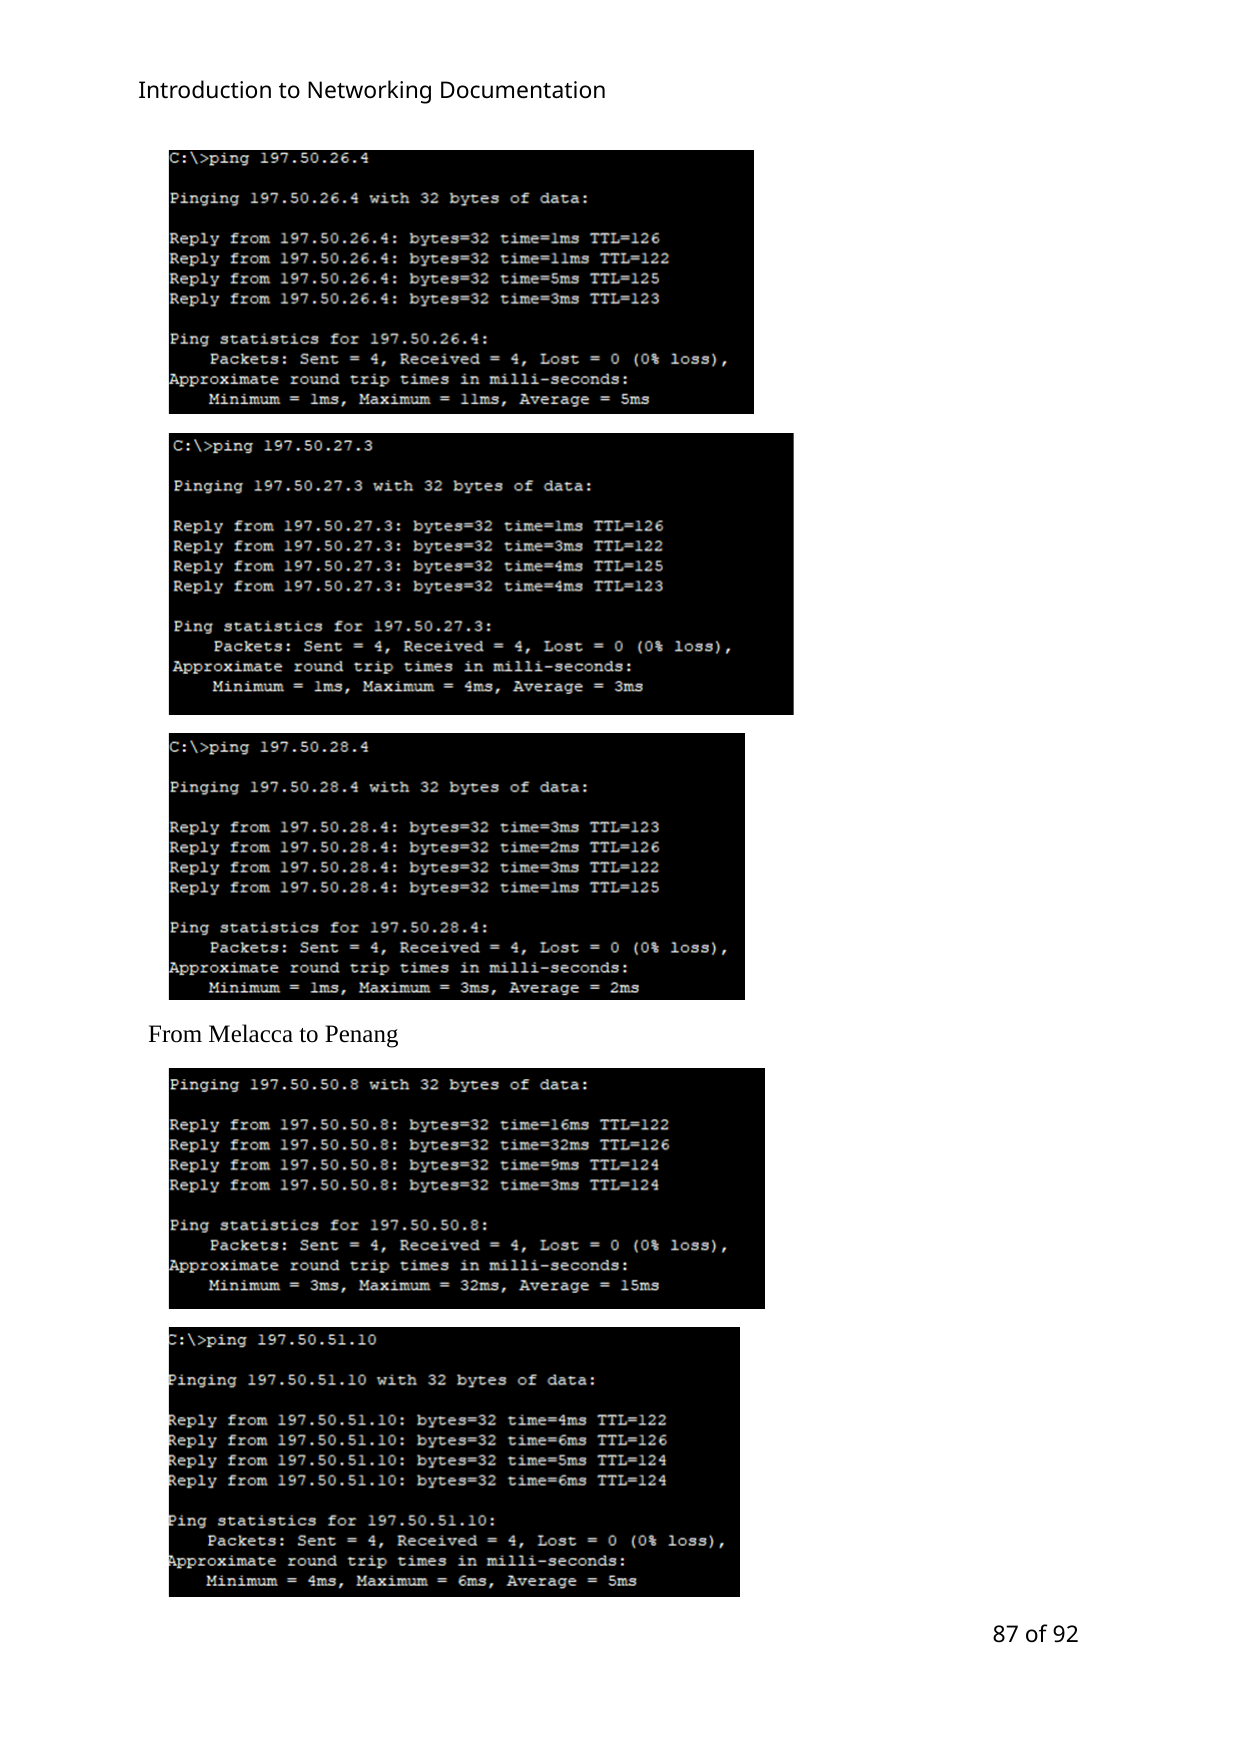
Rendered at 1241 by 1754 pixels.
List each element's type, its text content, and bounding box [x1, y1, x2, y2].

text From Melacca to Penang [148, 1019, 1092, 1047]
